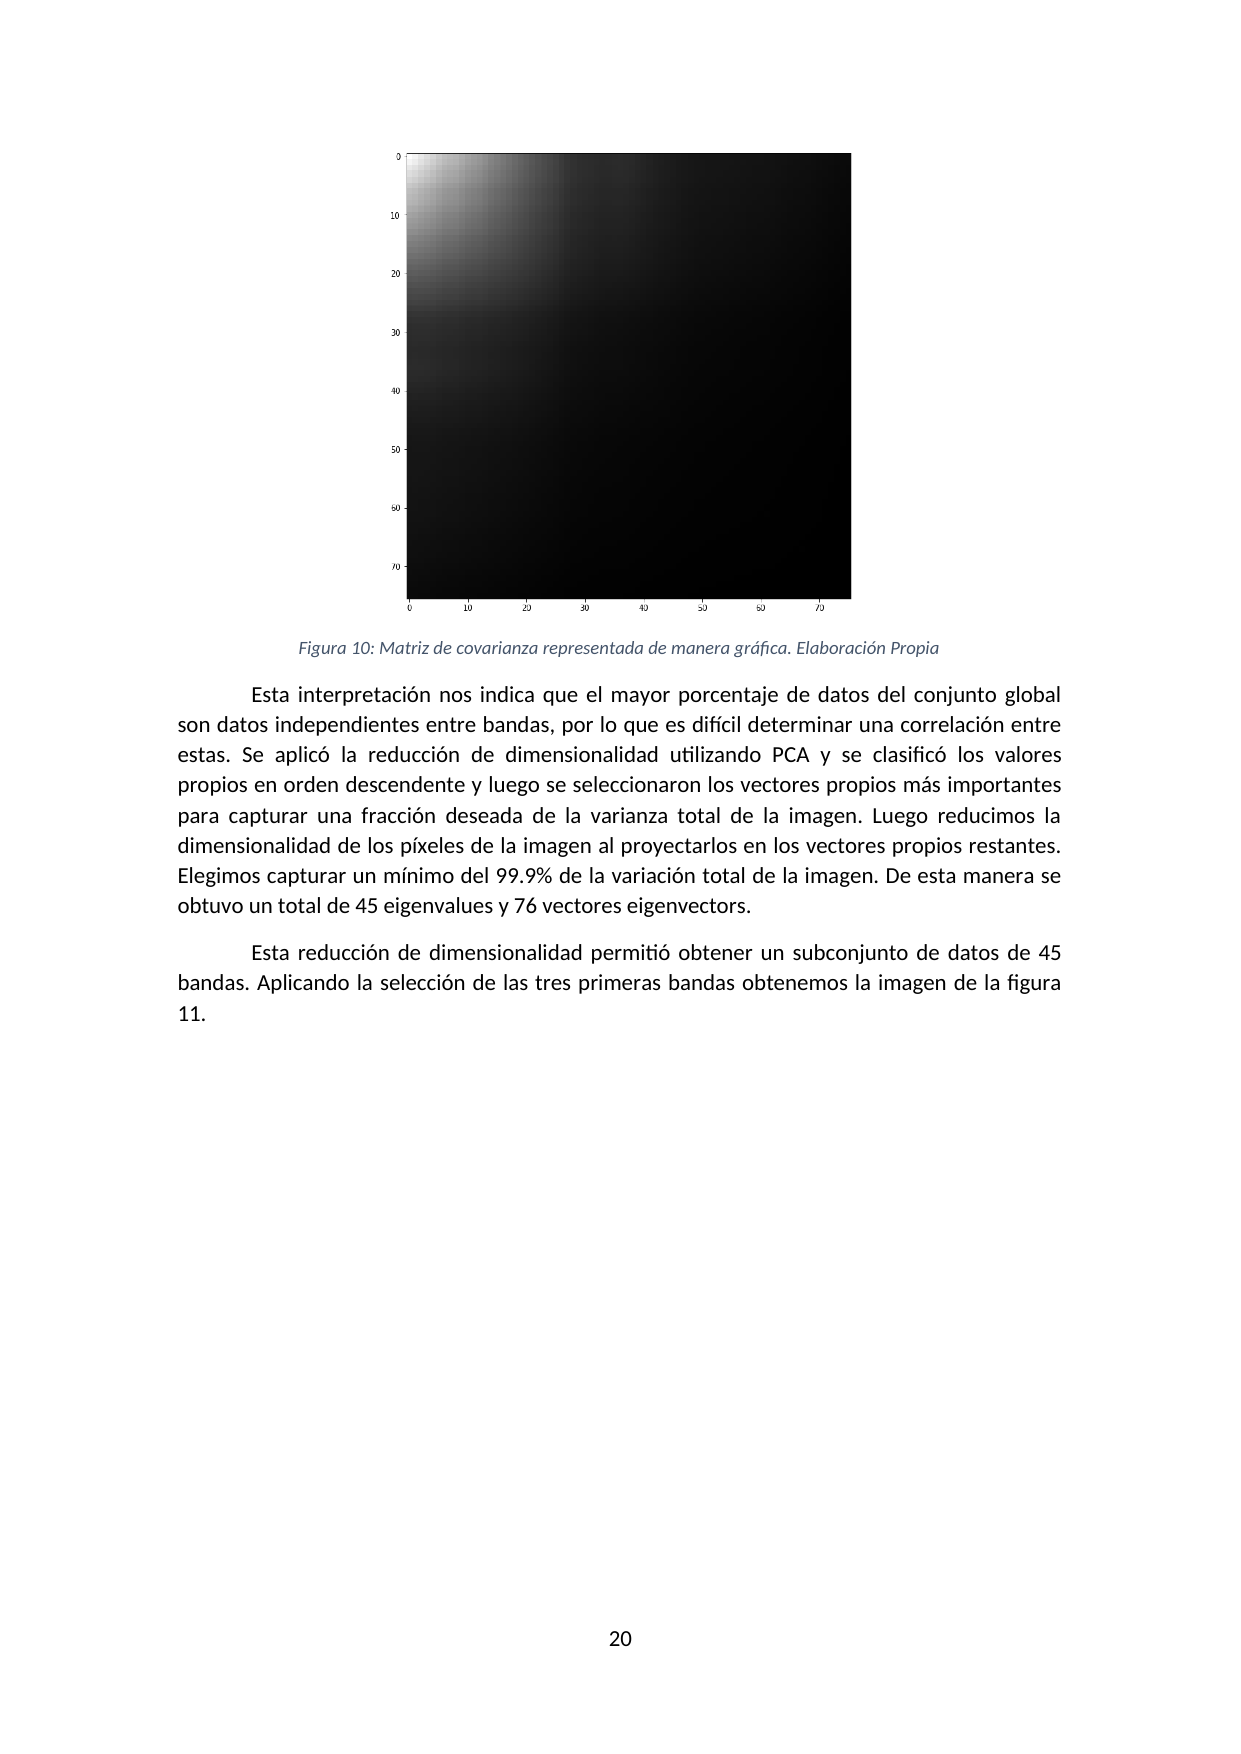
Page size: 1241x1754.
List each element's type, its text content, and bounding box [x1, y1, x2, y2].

text Esta interpretación nos indica que el mayor porcentaje de datos del conjunto global son datos independientes entre bandas, por lo que es difícil determinar una correlación entre estas. Se aplicó la reducción de dimensionalidad utilizando PCA y se clasificó los valores propios en orden descendente y luego se seleccionaron los vectores propios más importantes para capturar una fracción deseada de la varianza total de la imagen. Luego reducimos la dimensionalidad de los píxeles de la imagen al proyectarlos en los vectores propios restantes. Elegimos capturar un mínimo del 99.9% de la variación total de la imagen. De esta manera se obtuvo un total de 45 eigenvalues y 76 vectores eigenvectors. [177, 680, 1063, 919]
text Figura 10: Matriz de covarianza representada de manera gráfica. Elaboración Propia [177, 636, 1063, 659]
text Esta reducción de dimensionalidad permitió obtener un subconjunto de datos de 45 bandas. Aplicando la selección de las tres primeras bandas obtenemos la imagen de la figura 11. [177, 938, 1063, 1027]
picture [384, 147, 856, 618]
